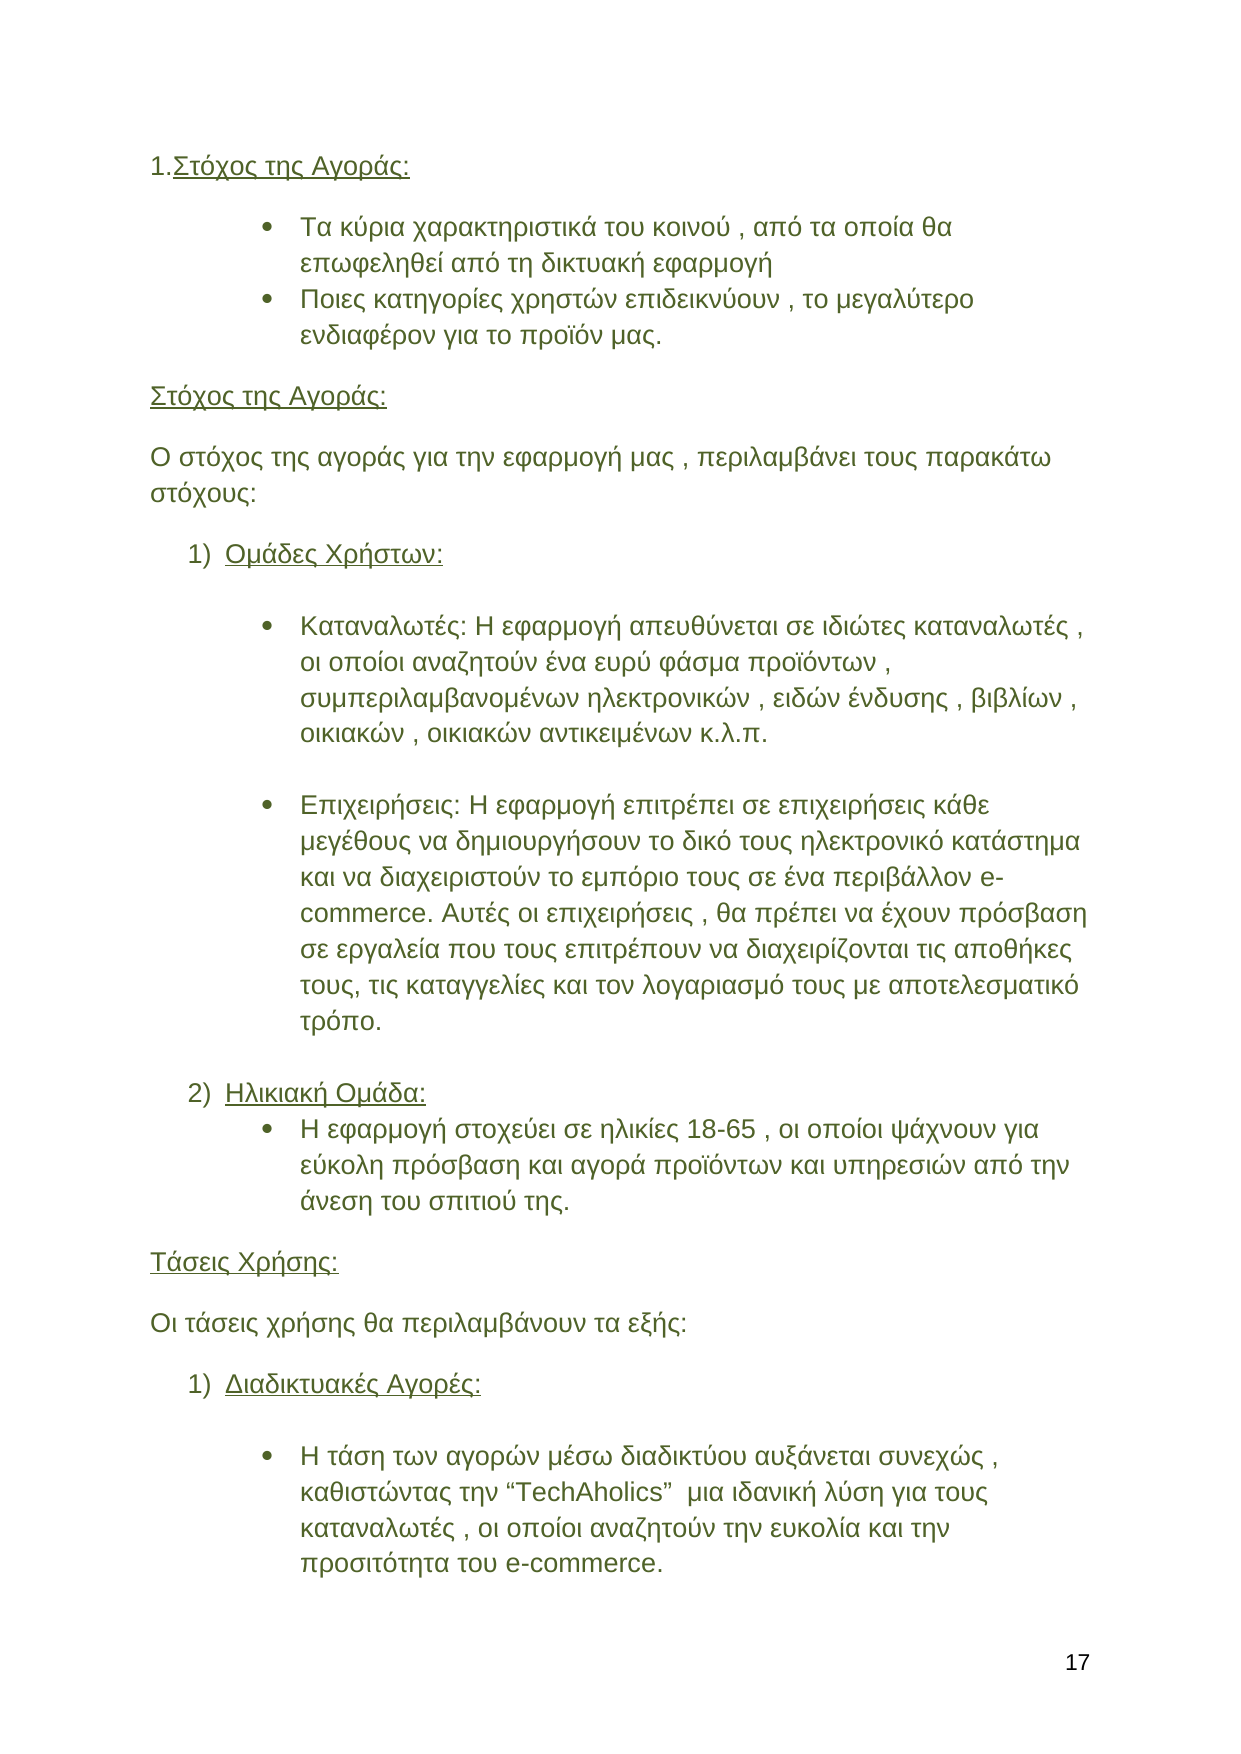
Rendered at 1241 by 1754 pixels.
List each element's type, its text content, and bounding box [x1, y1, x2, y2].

list Καταναλωτές: Η εφαρμογή απευθύνεται σε ιδιώτες καταναλωτές , οι οποίοι αναζητούν ένα ευρύ φάσμα προϊόντων , συμπεριλαμβανομένων ηλεκτρονικών , ειδών ένδυσης , βιβλίων , οικιακών , οικιακών αντικειμένων κ.λ.π. [262, 609, 1090, 749]
text Οι τάσεις χρήσης θα περιλαμβάνουν τα εξής: [150, 1307, 1090, 1338]
text 1.Στόχος της Αγοράς: [150, 150, 1090, 181]
list Η τάση των αγορών μέσω διαδικτύου αυξάνεται συνεχώς , καθιστώντας την “TechAholics” μια ιδανική λύση για τους καταναλωτές , οι οποίοι αναζητούν την ευκολία και την προσιτότητα του e-commerce. [262, 1439, 1090, 1579]
text Ο στόχος της αγοράς για την εφαρμογή μας , περιλαμβάνει τους παρακάτω στόχους: [150, 441, 1090, 508]
text Στόχος της Αγοράς: [150, 380, 1090, 411]
list Επιχειρήσεις: H εφαρμογή επιτρέπει σε επιχειρήσεις κάθε μεγέθους να δημιουργήσουν το δικό τους ηλεκτρονικό κατάστημα και να διαχειριστούν το εμπόριο τους σε ένα περιβάλλον e-commerce. Αυτές οι επιχειρήσεις , θα πρέπει να έχουν πρόσβαση σε εργαλεία που τους επιτρέπουν να διαχειρίζονται τις αποθήκες τους, τις καταγγελίες και τον λογαριασμό τους με αποτελεσματικό τρόπο. [262, 789, 1090, 1036]
list Τα κύρια χαρακτηριστικά του κοινού , από τα οποία θα επωφεληθεί από τη δικτυακή εφαρμογή [262, 211, 1090, 278]
list Ομάδες Χρήστων: [187, 538, 1090, 569]
list Διαδικτυακές Αγορές: [187, 1368, 1090, 1399]
list Ηλικιακή Ομάδα: [187, 1077, 1090, 1108]
list Ποιες κατηγορίες χρηστών επιδεικνύουν , το μεγαλύτερο ενδιαφέρον για το προϊόν μας. [262, 283, 1090, 350]
text Τάσεις Χρήσης: [150, 1246, 1090, 1277]
list H εφαρμογή στοχεύει σε ηλικίες 18-65 , οι οποίοι ψάχνουν για εύκολη πρόσβαση και αγορά προϊόντων και υπηρεσιών από την άνεση του σπιτιού της. [262, 1113, 1090, 1216]
